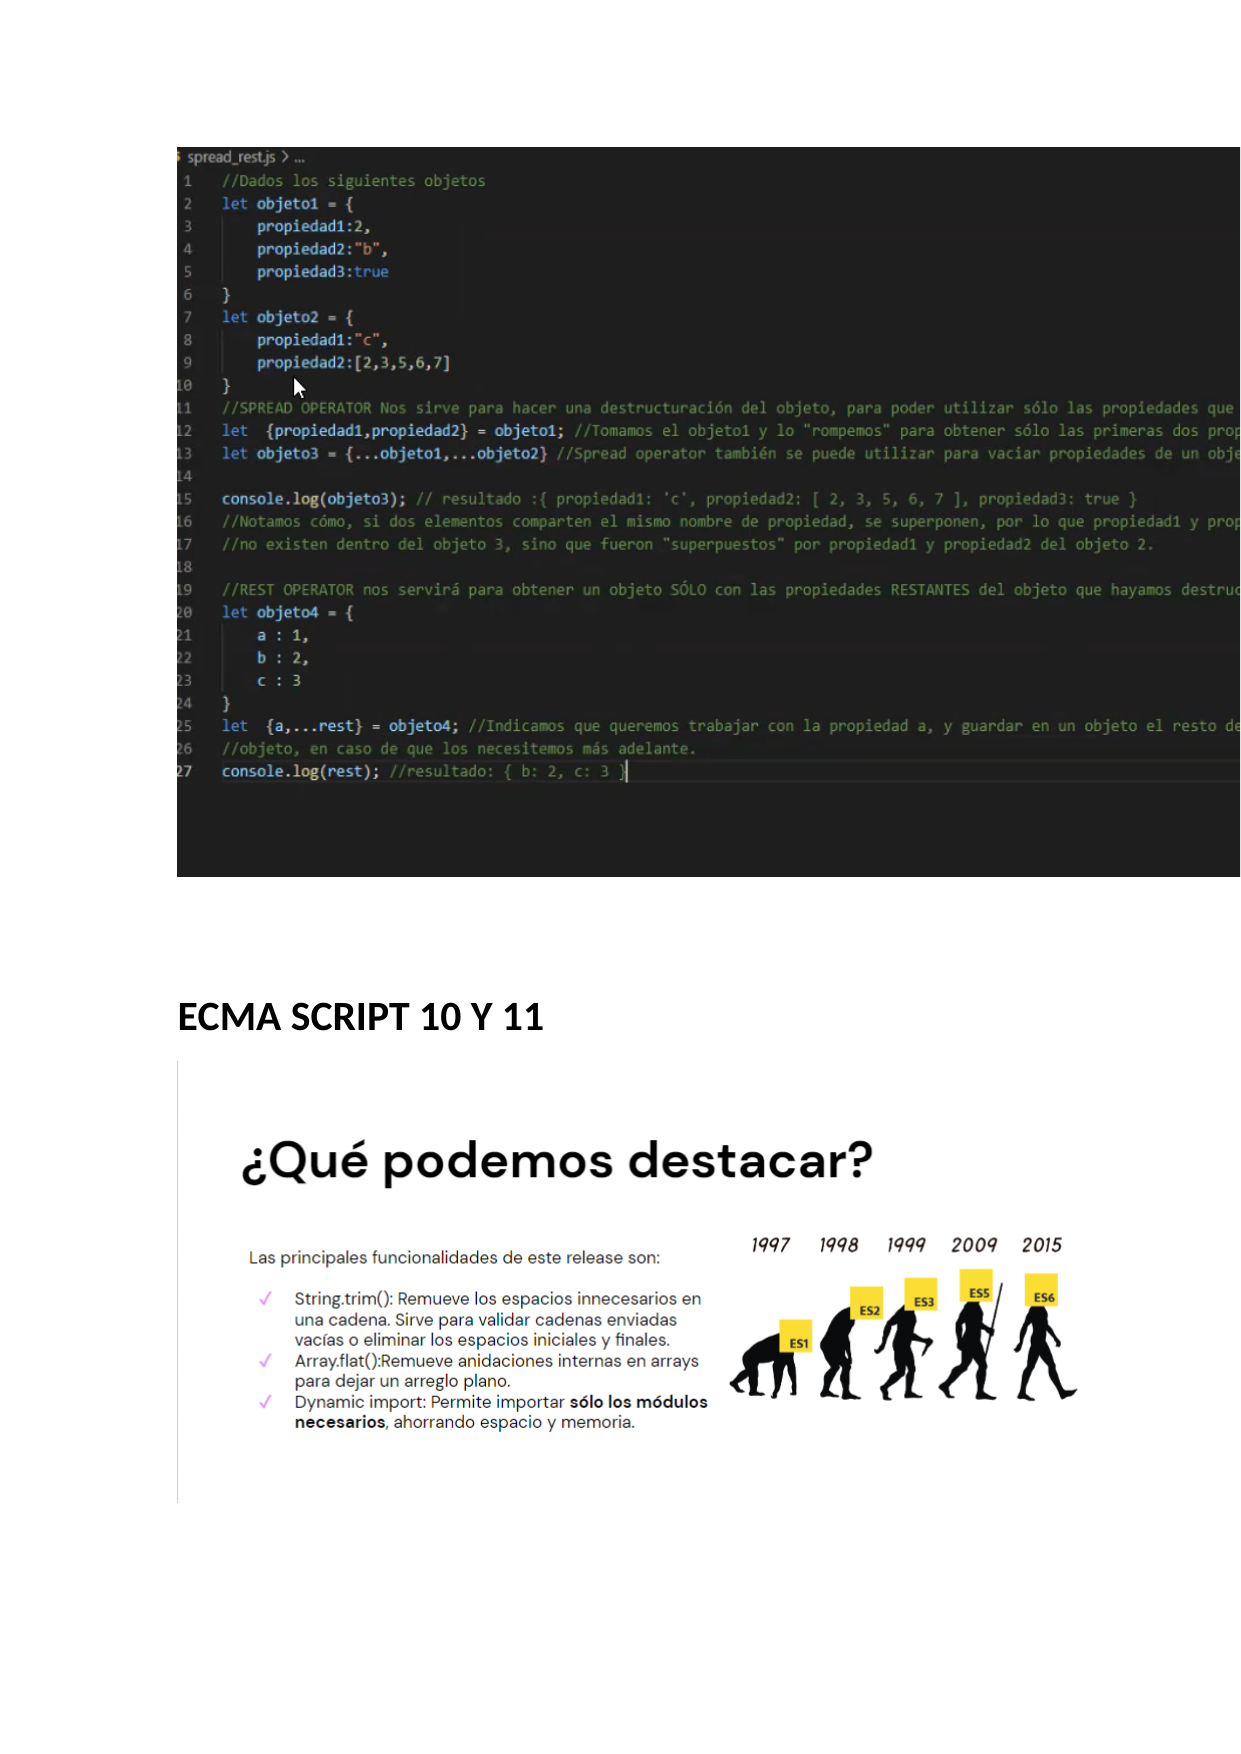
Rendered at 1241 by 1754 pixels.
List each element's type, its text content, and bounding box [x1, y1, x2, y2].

picture [177, 147, 1241, 877]
text ECMA SCRIPT 10 Y 11 [177, 990, 1063, 1041]
picture [177, 1061, 1089, 1503]
